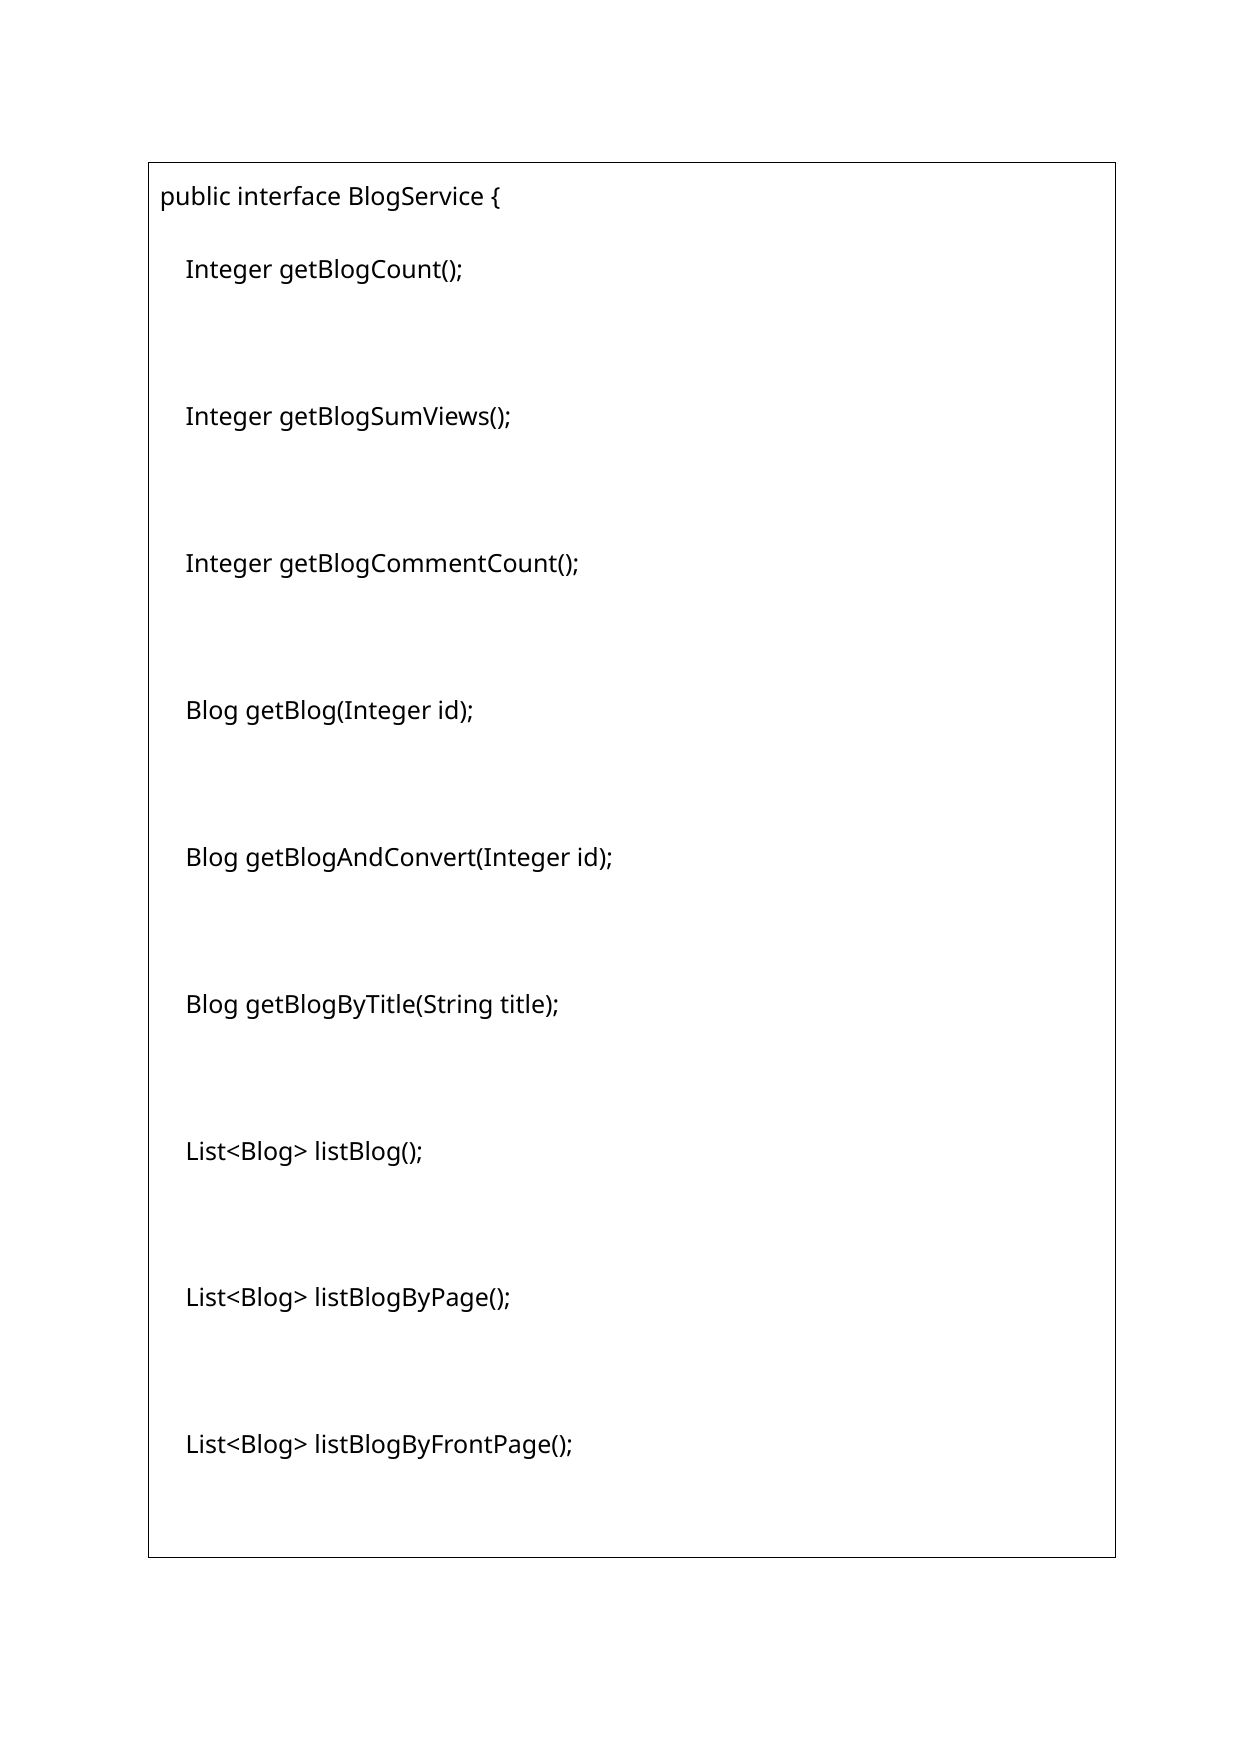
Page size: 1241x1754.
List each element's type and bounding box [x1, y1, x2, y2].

table_header [149, 163, 1115, 1557]
